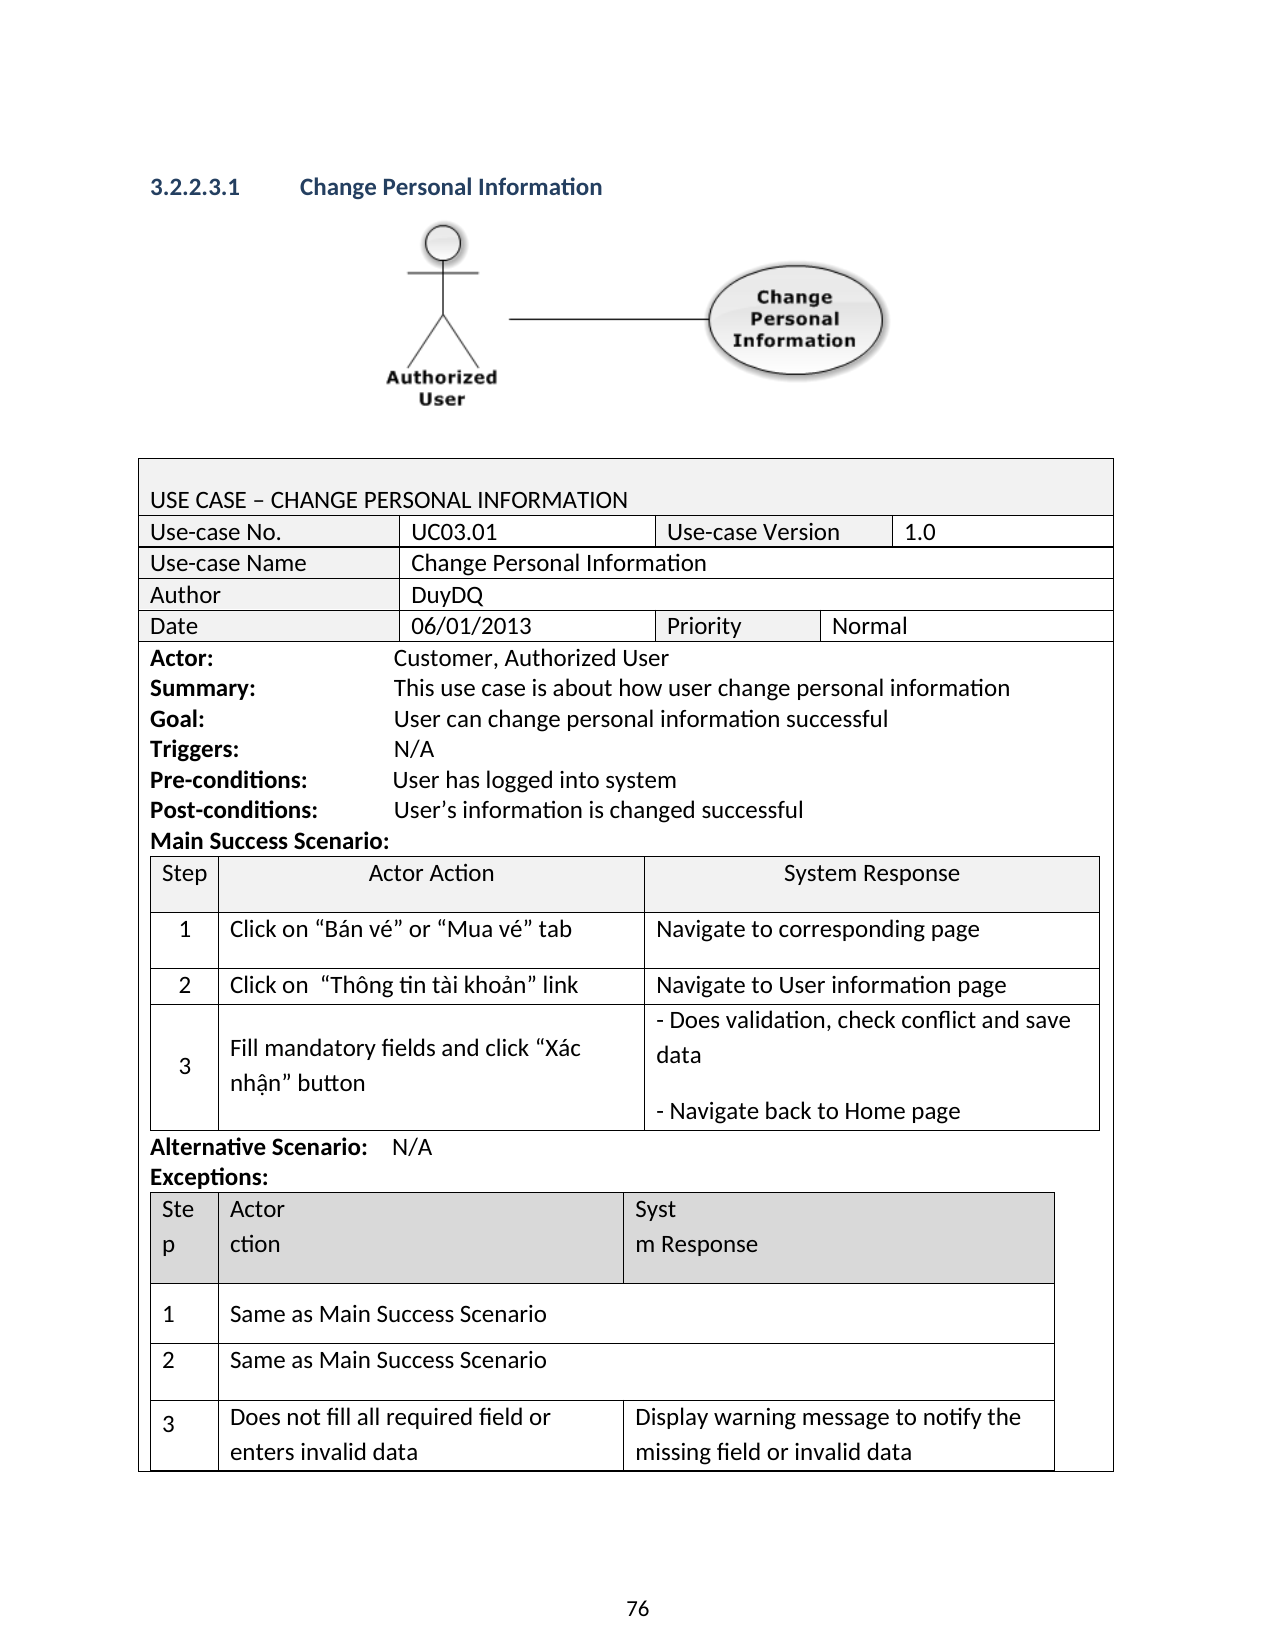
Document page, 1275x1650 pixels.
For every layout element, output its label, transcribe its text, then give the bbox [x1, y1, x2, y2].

table_cell Use-case Version [656, 516, 892, 546]
table_cell Use-case No. [139, 516, 399, 546]
table_cell Normal [821, 611, 1113, 641]
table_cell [139, 642, 1113, 1471]
table_cell 06/01/2013 [400, 611, 655, 641]
table_cell DuyDQ [400, 579, 1113, 609]
table_cell Use-case Name [139, 548, 399, 578]
table_cell UC03.01 [400, 516, 655, 546]
subtitle 3.2.2.3.1 Change Personal Information [150, 171, 1125, 201]
table_cell 1.0 [893, 516, 1113, 546]
table_cell Date [139, 611, 399, 641]
table_cell Change Personal Information [400, 548, 1113, 578]
picture [356, 205, 903, 434]
table_cell Priority [656, 611, 820, 641]
table_header USE CASE – CHANGE PERSONAL INFORMATION [139, 459, 1113, 515]
table_cell Author [139, 579, 399, 609]
